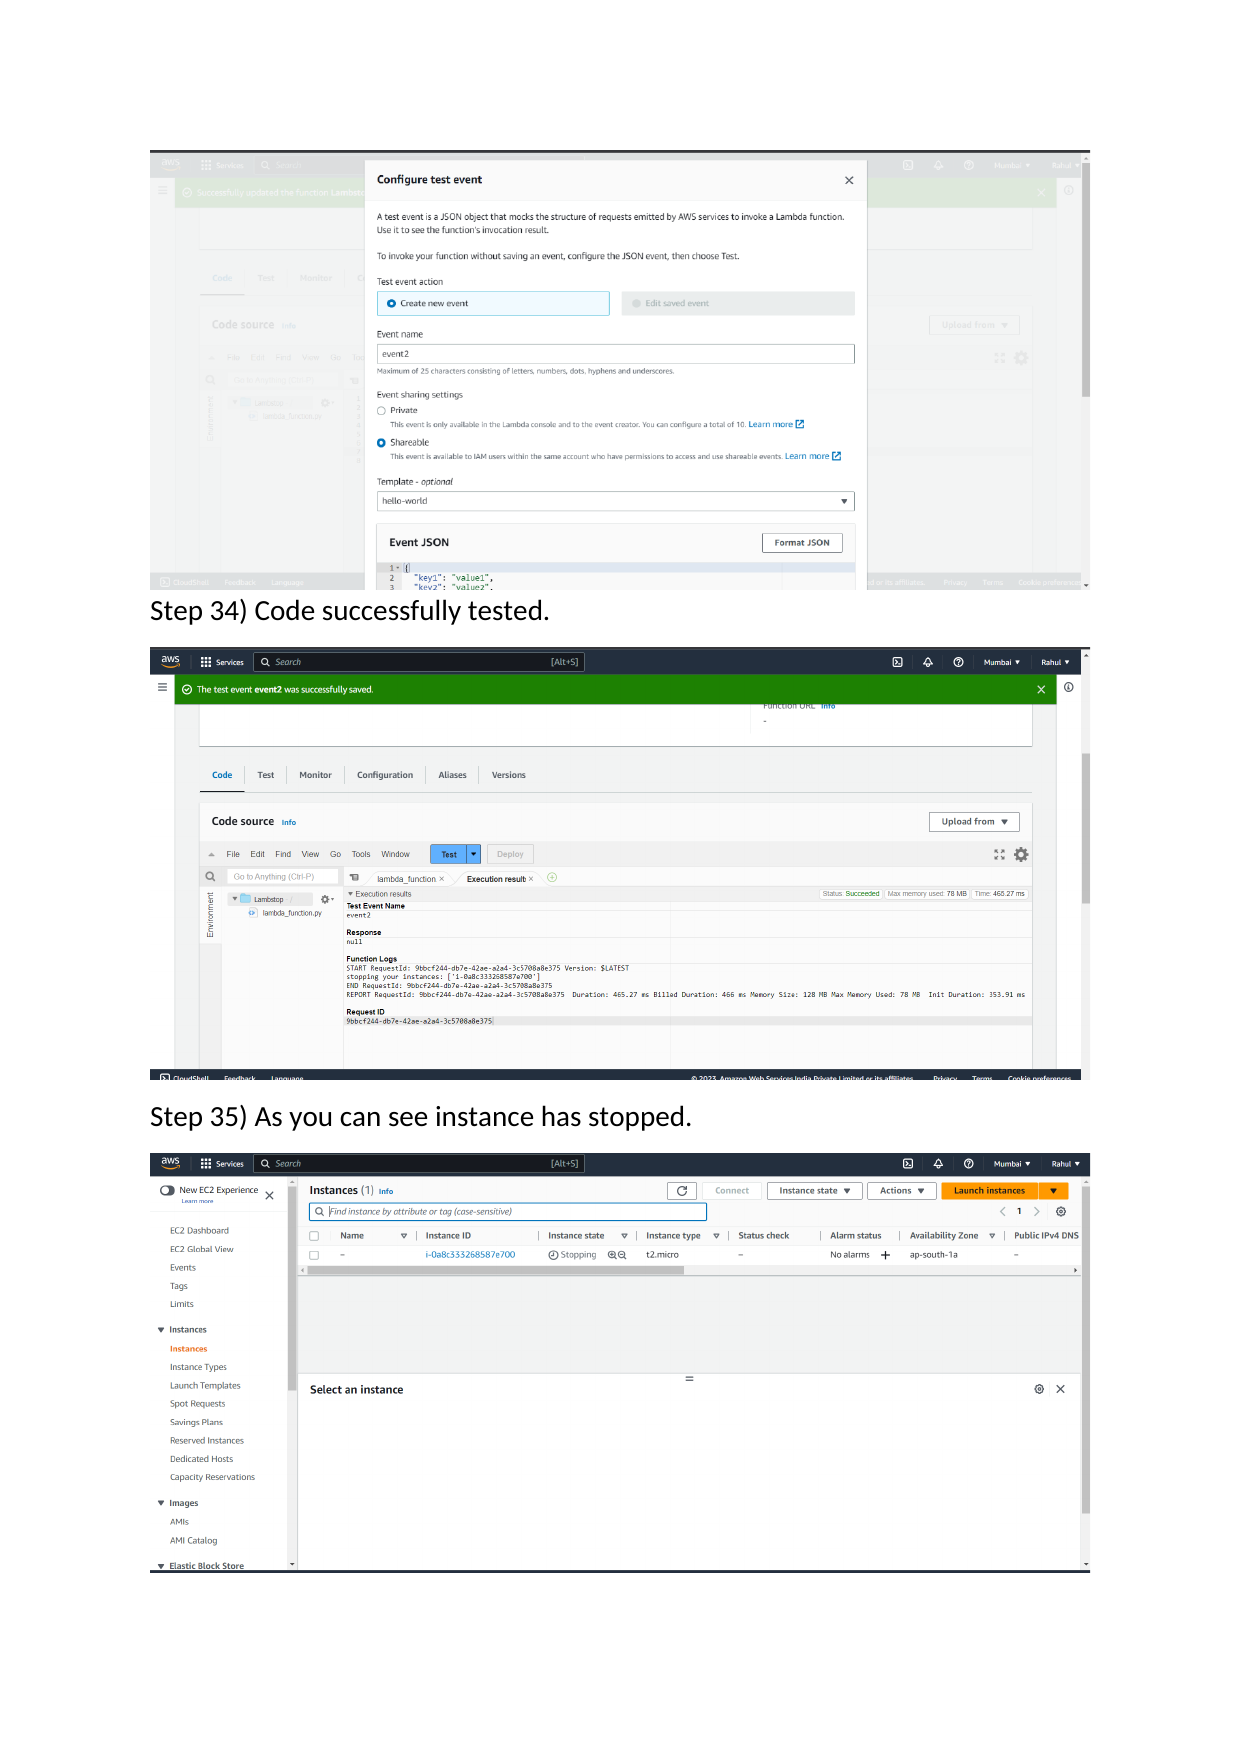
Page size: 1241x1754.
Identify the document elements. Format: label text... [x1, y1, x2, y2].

picture [150, 647, 1091, 1080]
text Step 34) Code successfully tested. [150, 590, 1090, 628]
text Step 35) As you can see instance has stopped. [150, 1098, 1090, 1134]
picture [150, 150, 1091, 590]
picture [150, 1153, 1091, 1573]
